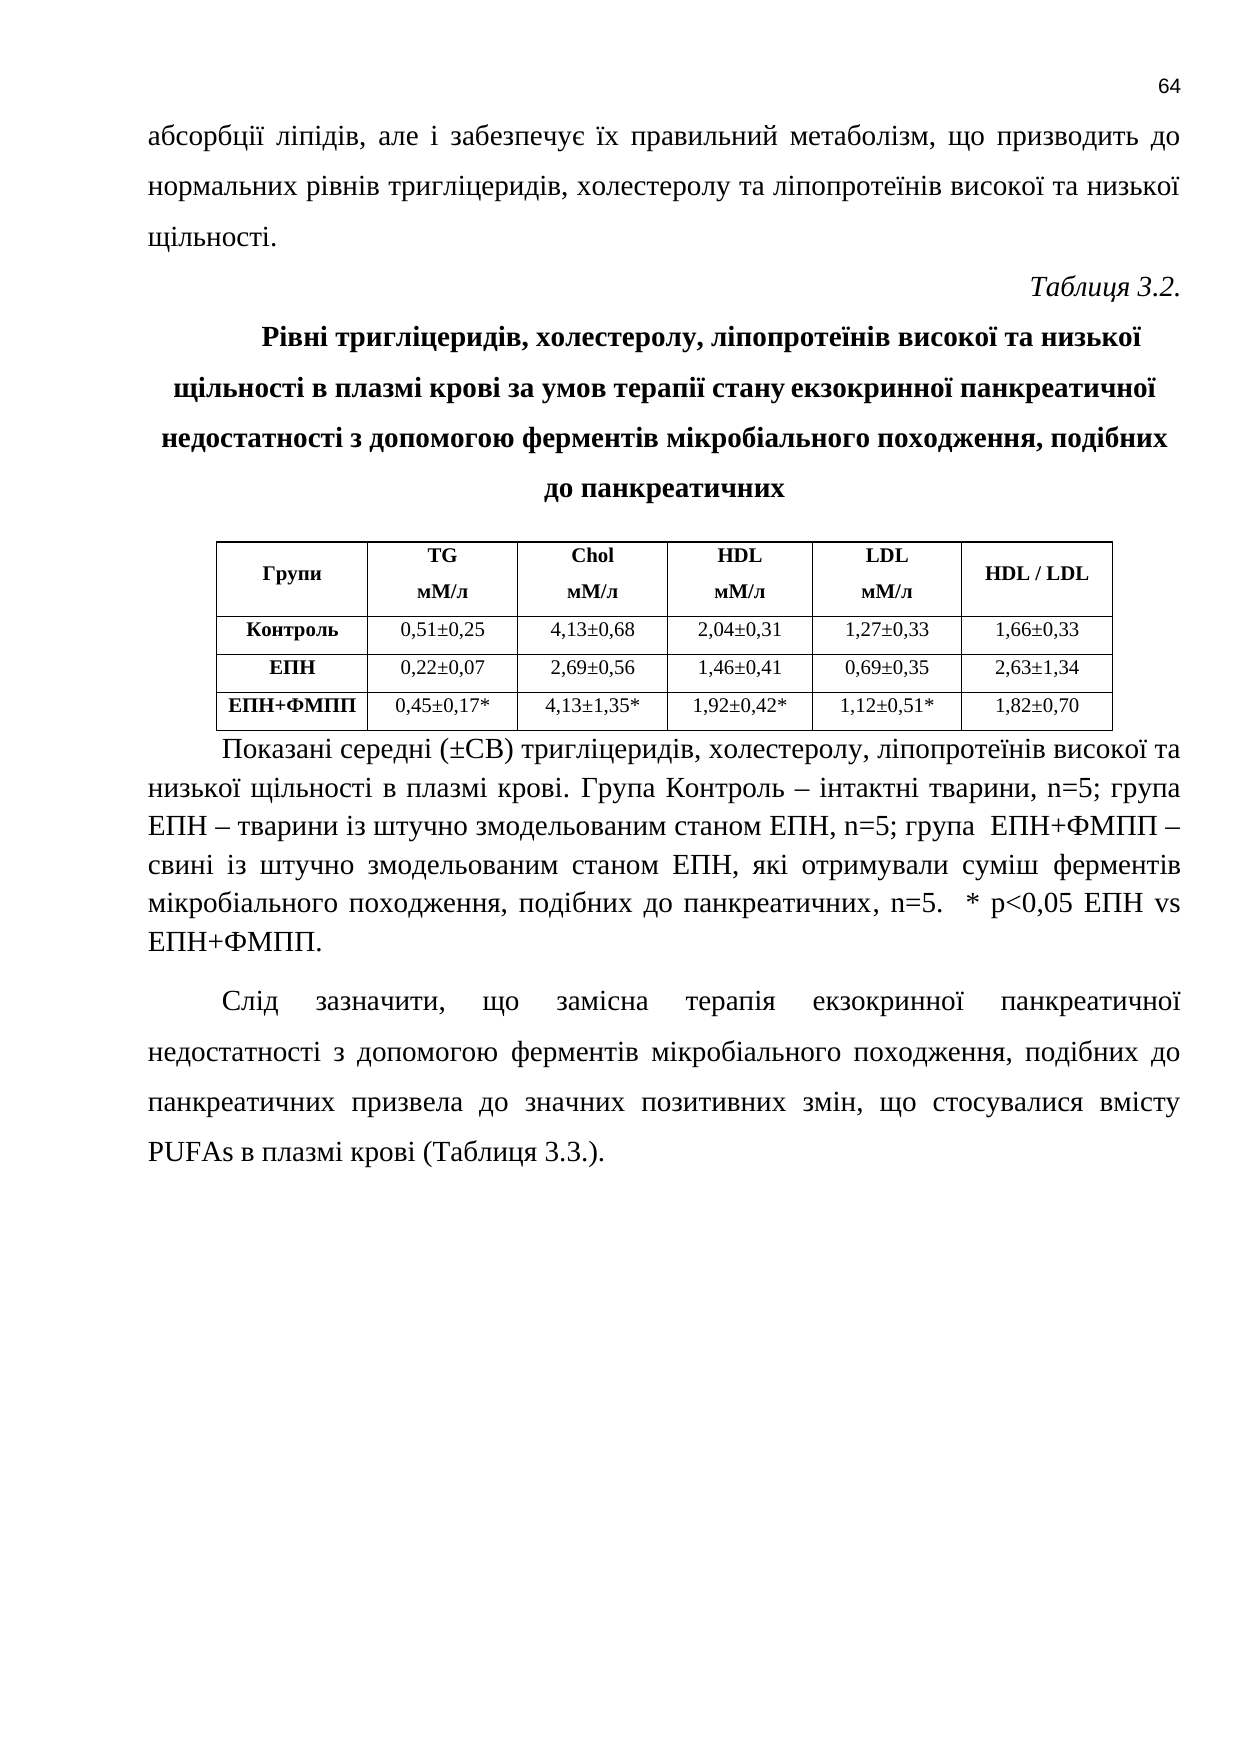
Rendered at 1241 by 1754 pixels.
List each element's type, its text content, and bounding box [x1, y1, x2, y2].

text Таблиця 3.2. [148, 269, 1181, 303]
table_header Групи [217, 543, 367, 616]
table_header HDL мМ/л [668, 543, 812, 616]
table_cell 1,27±0,33 [813, 617, 961, 654]
table_header TG мМ/л [368, 543, 517, 616]
table_cell 1,12±0,51* [813, 693, 961, 730]
table_cell 1,66±0,33 [962, 617, 1112, 654]
table_cell 0,22±0,07 [368, 655, 517, 692]
table_cell 4,13±0,68 [518, 617, 667, 654]
table_cell 4,13±1,35* [518, 693, 667, 730]
table_cell ЕПН [217, 655, 367, 692]
text Показані середні (±СВ) тригліцеридів, холестеролу, ліпопротеїнів високої та низької щільності в плазмі крові. Група Контроль – інтактні тварини, n=5; група ЕПН – тварини із штучно змодельованим станом ЕПН, n=5; група ЕПН+ФМПП – свині із штучно змодельованим станом ЕПН, які отримували суміш ферментів мікробіального походження, подібних до панкреатичних, n=5. * p<0,05 ЕПН vs ЕПН+ФМПП. [148, 731, 1181, 958]
table_cell 0,51±0,25 [368, 617, 517, 654]
table_cell Контроль [217, 617, 367, 654]
text Рівні тригліцеридів, холестеролу, ліпопротеїнів високої та низької щільності в плазмі крові за умов терапії стану екзокринної панкреатичної недостатності з допомогою ферментів мікробіального походження, подібних до панкреатичних [148, 319, 1181, 504]
table_cell 1,92±0,42* [668, 693, 812, 730]
table_cell 1,46±0,41 [668, 655, 812, 692]
table_header LDL мМ/л [813, 543, 961, 616]
table_cell 1,82±0,70 [962, 693, 1112, 730]
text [148, 118, 1181, 252]
table_cell 0,45±0,17* [368, 693, 517, 730]
table_cell 2,04±0,31 [668, 617, 812, 654]
table_header HDL / LDL [962, 543, 1112, 616]
table_cell ЕПН+ФМПП [217, 693, 367, 730]
table_cell 2,69±0,56 [518, 655, 667, 692]
table_cell 0,69±0,35 [813, 655, 961, 692]
table_header Chol мМ/л [518, 543, 667, 616]
text Слід зазначити, що замісна терапія екзокринної панкреатичної недостатності з допомогою ферментів мікробіального походження, подібних до панкреатичних призвела до значних позитивних змін, що стосувалися вмісту PUFAs в плазмі крові (Таблиця 3.3.). [148, 983, 1181, 1168]
table_cell 2,63±1,34 [962, 655, 1112, 692]
